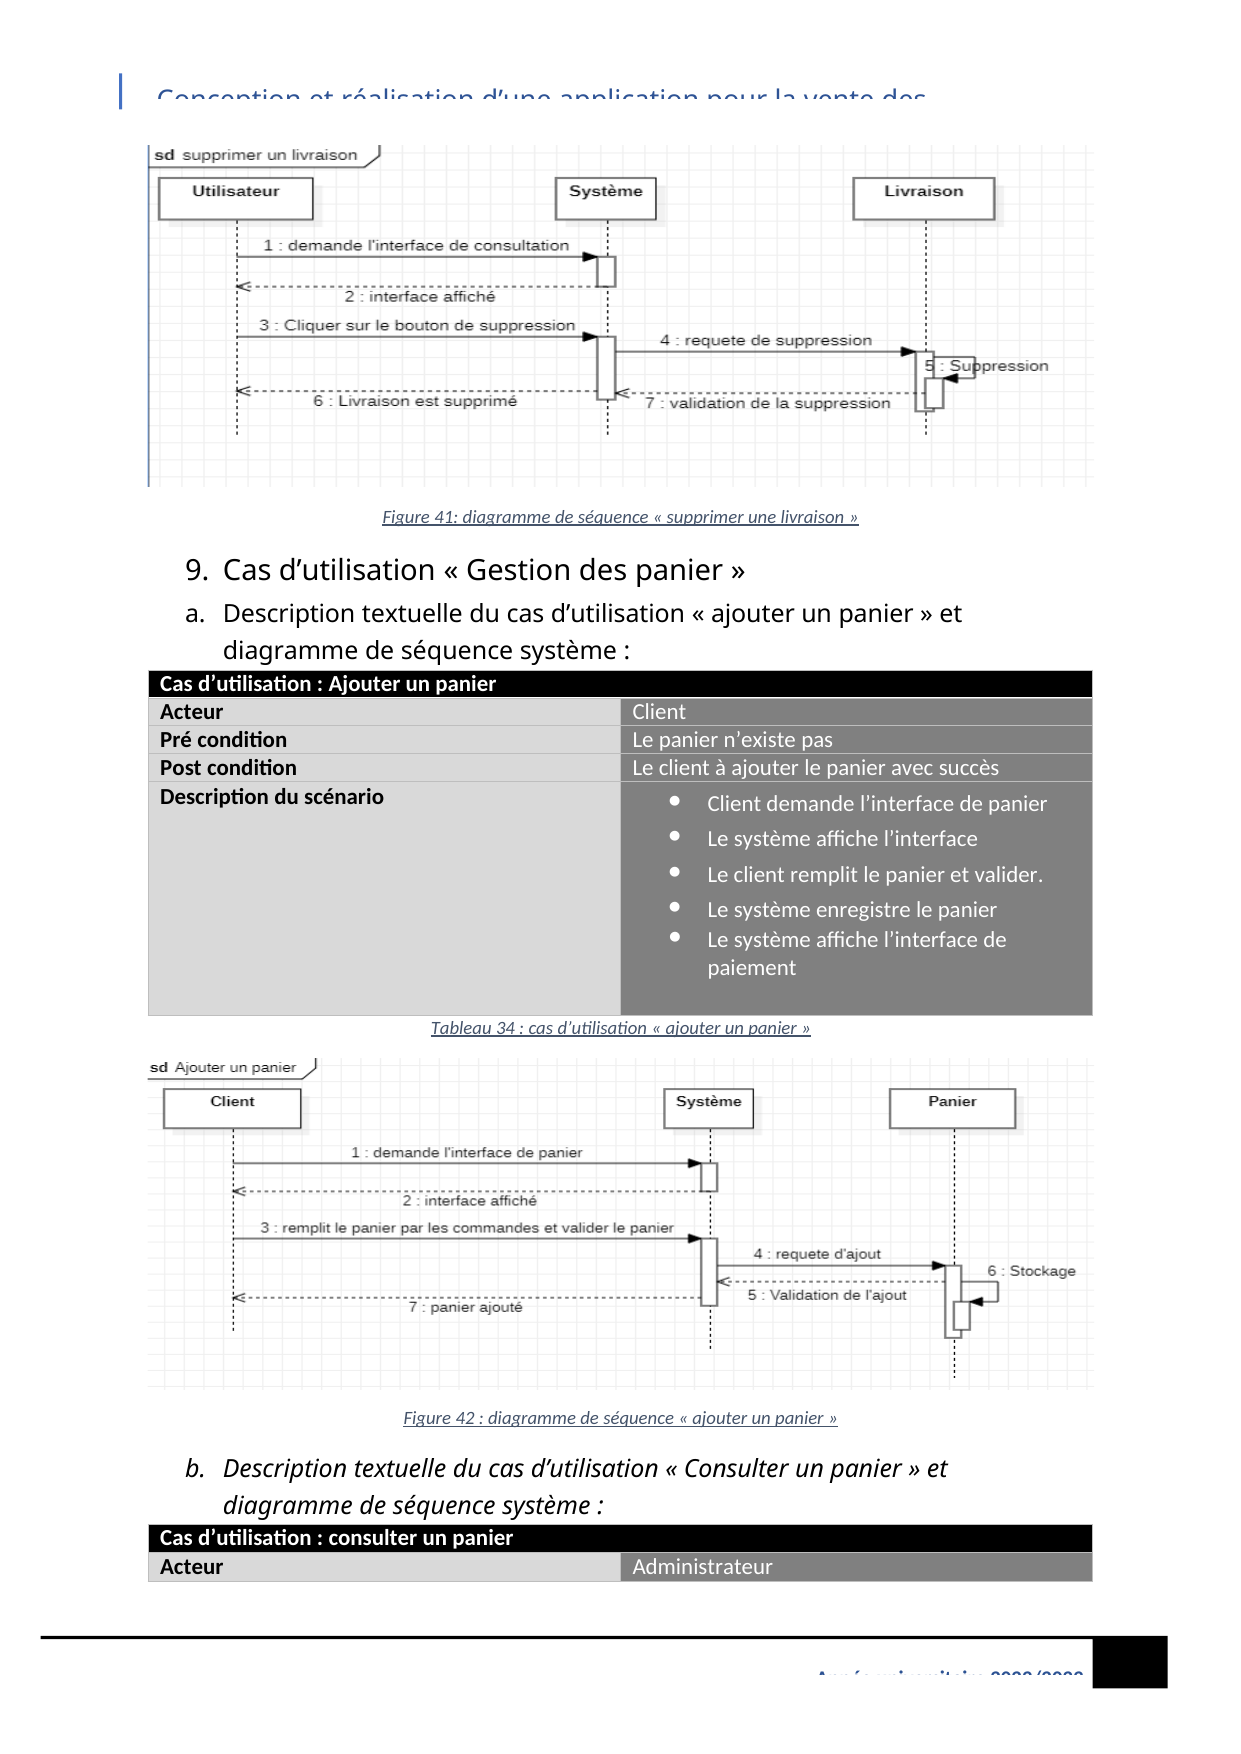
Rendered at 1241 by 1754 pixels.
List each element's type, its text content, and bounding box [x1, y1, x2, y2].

text Figure 41: diagramme de séquence « supprimer une livraison » [28, 505, 1212, 528]
table_cell Client [621, 699, 1092, 725]
text Tableau 34 : cas d’utilisation « ajouter un panier » [28, 1016, 1213, 1039]
picture [147, 1058, 1095, 1390]
table_cell Description du scénario [149, 782, 620, 1015]
picture [147, 145, 1095, 487]
subtitle Cas d’utilisation « Gestion des panier » [185, 549, 1223, 588]
list Description textuelle du cas d’utilisation « Consulter un panier » et diagramme de séquence système : [185, 1451, 1025, 1521]
table_header Cas d’utilisation : consulter un panier [149, 1525, 1092, 1552]
table_cell Pré condition [149, 726, 620, 753]
table_cell Le client à ajouter le panier avec succès [621, 754, 1092, 781]
table_cell Acteur [149, 1553, 620, 1581]
table_cell Le panier n’existe pas [621, 726, 1092, 753]
list Description textuelle du cas d’utilisation « ajouter un panier » et diagramme de séquence système : [185, 596, 1003, 667]
table_cell Client demande l’interface de panier Le système affiche l’interface Le client remplit le panier et valider. Le système enregistre le panier Le système affiche l’interface de paiement [621, 782, 1092, 1015]
table_cell Acteur [149, 699, 620, 725]
table_cell Administrateur [621, 1553, 1092, 1581]
table_header Cas d’utilisation : Ajouter un panier [149, 671, 1092, 697]
table_cell Post condition [149, 754, 620, 781]
